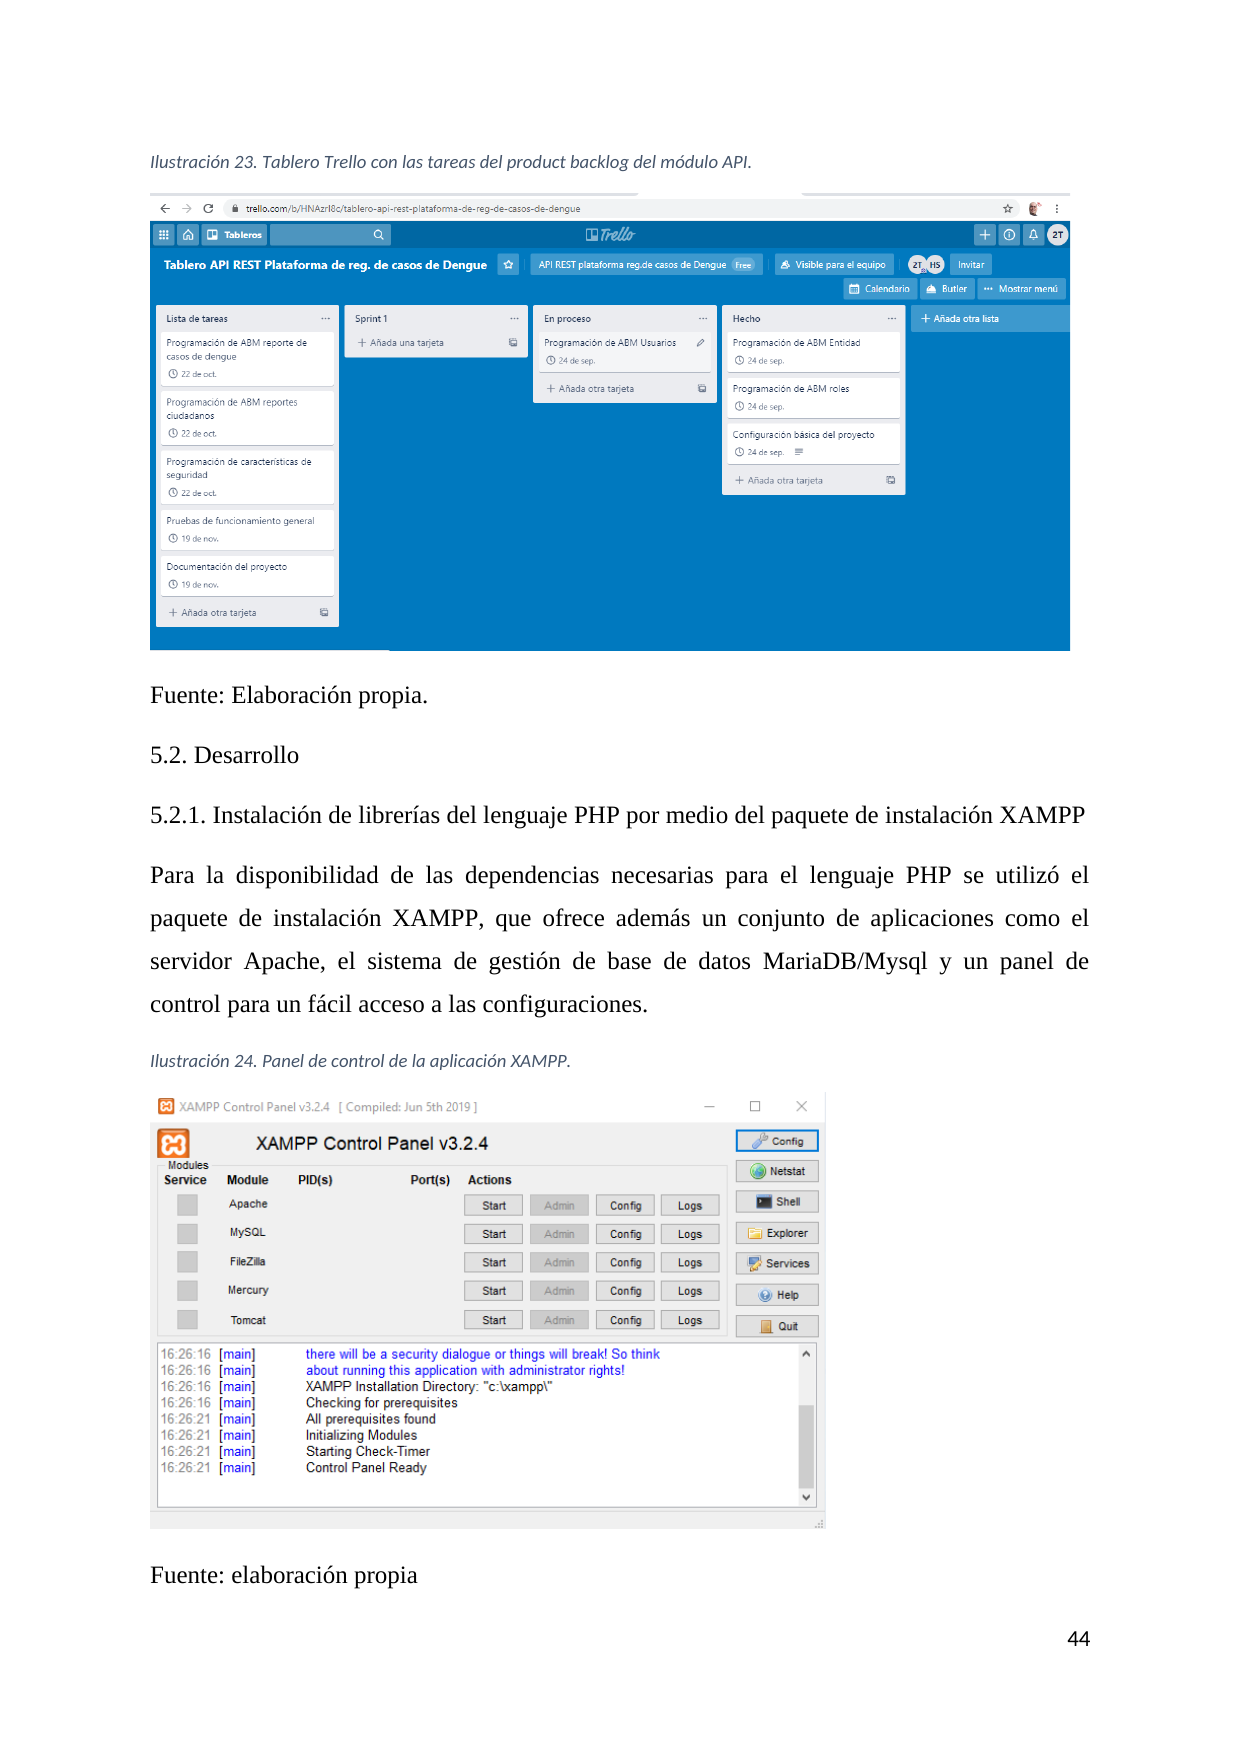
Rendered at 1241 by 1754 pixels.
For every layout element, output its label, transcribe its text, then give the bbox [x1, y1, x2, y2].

text 5.2.1. Instalación de librerías del lenguaje PHP por medio del paquete de instalación XAMPP [150, 800, 1090, 829]
text Para la disponibilidad de las dependencias necesarias para el lenguaje PHP se utilizó el paquete de instalación XAMPP, que ofrece además un conjunto de aplicaciones como el servidor Apache, el sistema de gestión de base de datos MariaDB/Mysql y un panel de control para un fácil acceso a las configuraciones. [150, 860, 1090, 1018]
text Fuente: Elaboración propia. [150, 681, 1090, 709]
picture [150, 193, 1071, 651]
picture [150, 1092, 826, 1529]
text Fuente: elaboración propia [150, 1560, 1090, 1588]
text 5.2. Desarrollo [150, 740, 1090, 769]
